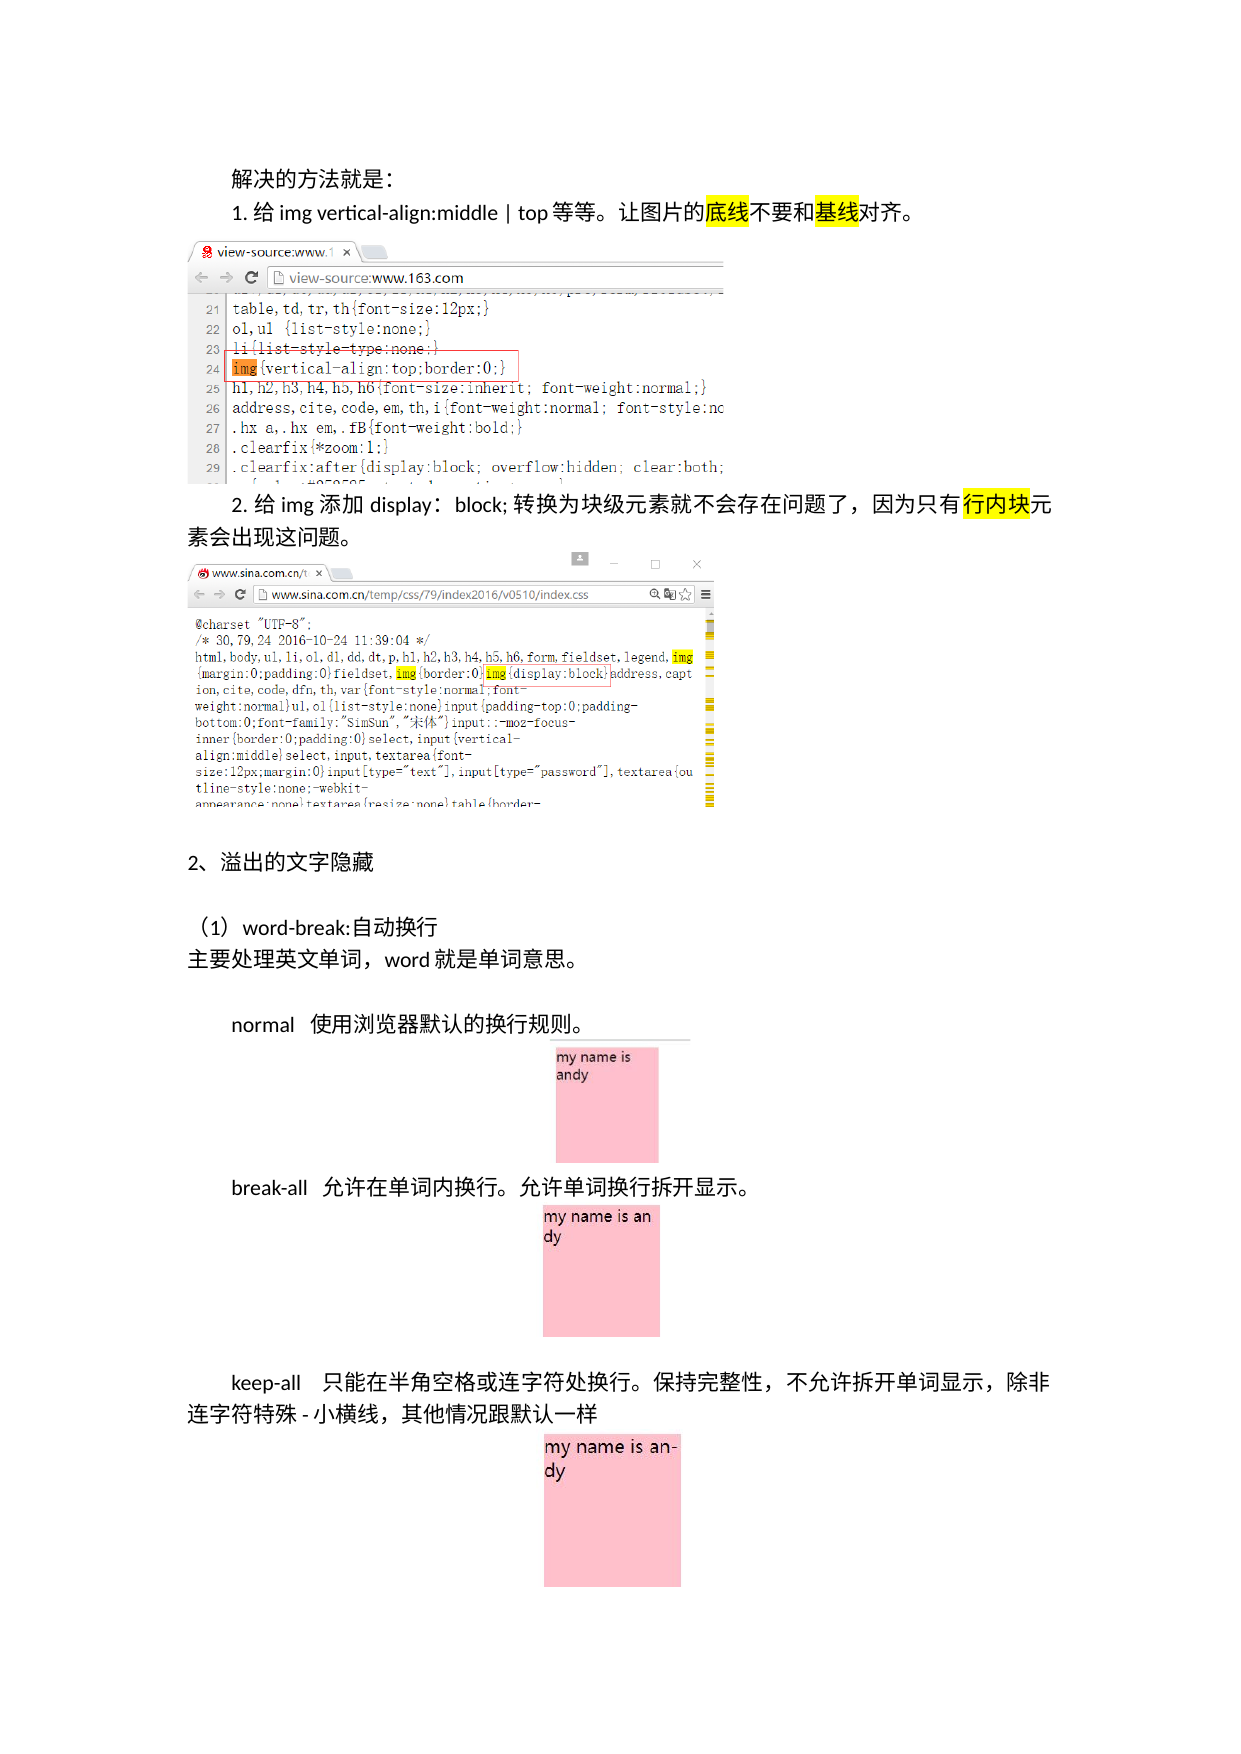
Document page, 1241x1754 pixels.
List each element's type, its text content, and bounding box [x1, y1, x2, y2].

text keep-all 只能在半角空格或连字符处换行。保持完整性，不允许拆开单词显示，除非连字符特殊 - 小横线，其他情况跟默认一样 [187, 1364, 1053, 1429]
text 1. 给img vertical-align:middle | top等等。让图片的底线不要和基线对齐。 [187, 194, 1053, 227]
text 解决的方法就是： [187, 162, 1053, 194]
text 主要处理英文单词，word就是单词意思。 [187, 942, 1053, 974]
text 2. 给img 添加 display：block; 转换为块级元素就不会存在问题了，因为只有行内块元素会出现这问题。 [187, 487, 1053, 552]
picture [535, 1202, 705, 1337]
text break-all 允许在单词内换行。允许单词换行拆开显示。 [187, 1169, 1053, 1202]
picture [549, 1039, 691, 1163]
text normal 使用浏览器默认的换行规则。 [187, 1007, 1053, 1039]
picture [536, 1429, 704, 1587]
picture [187, 227, 724, 484]
text （1）word-break:自动换行 [187, 909, 1053, 942]
picture [187, 552, 714, 807]
text 2、溢出的文字隐藏 [187, 844, 1053, 877]
